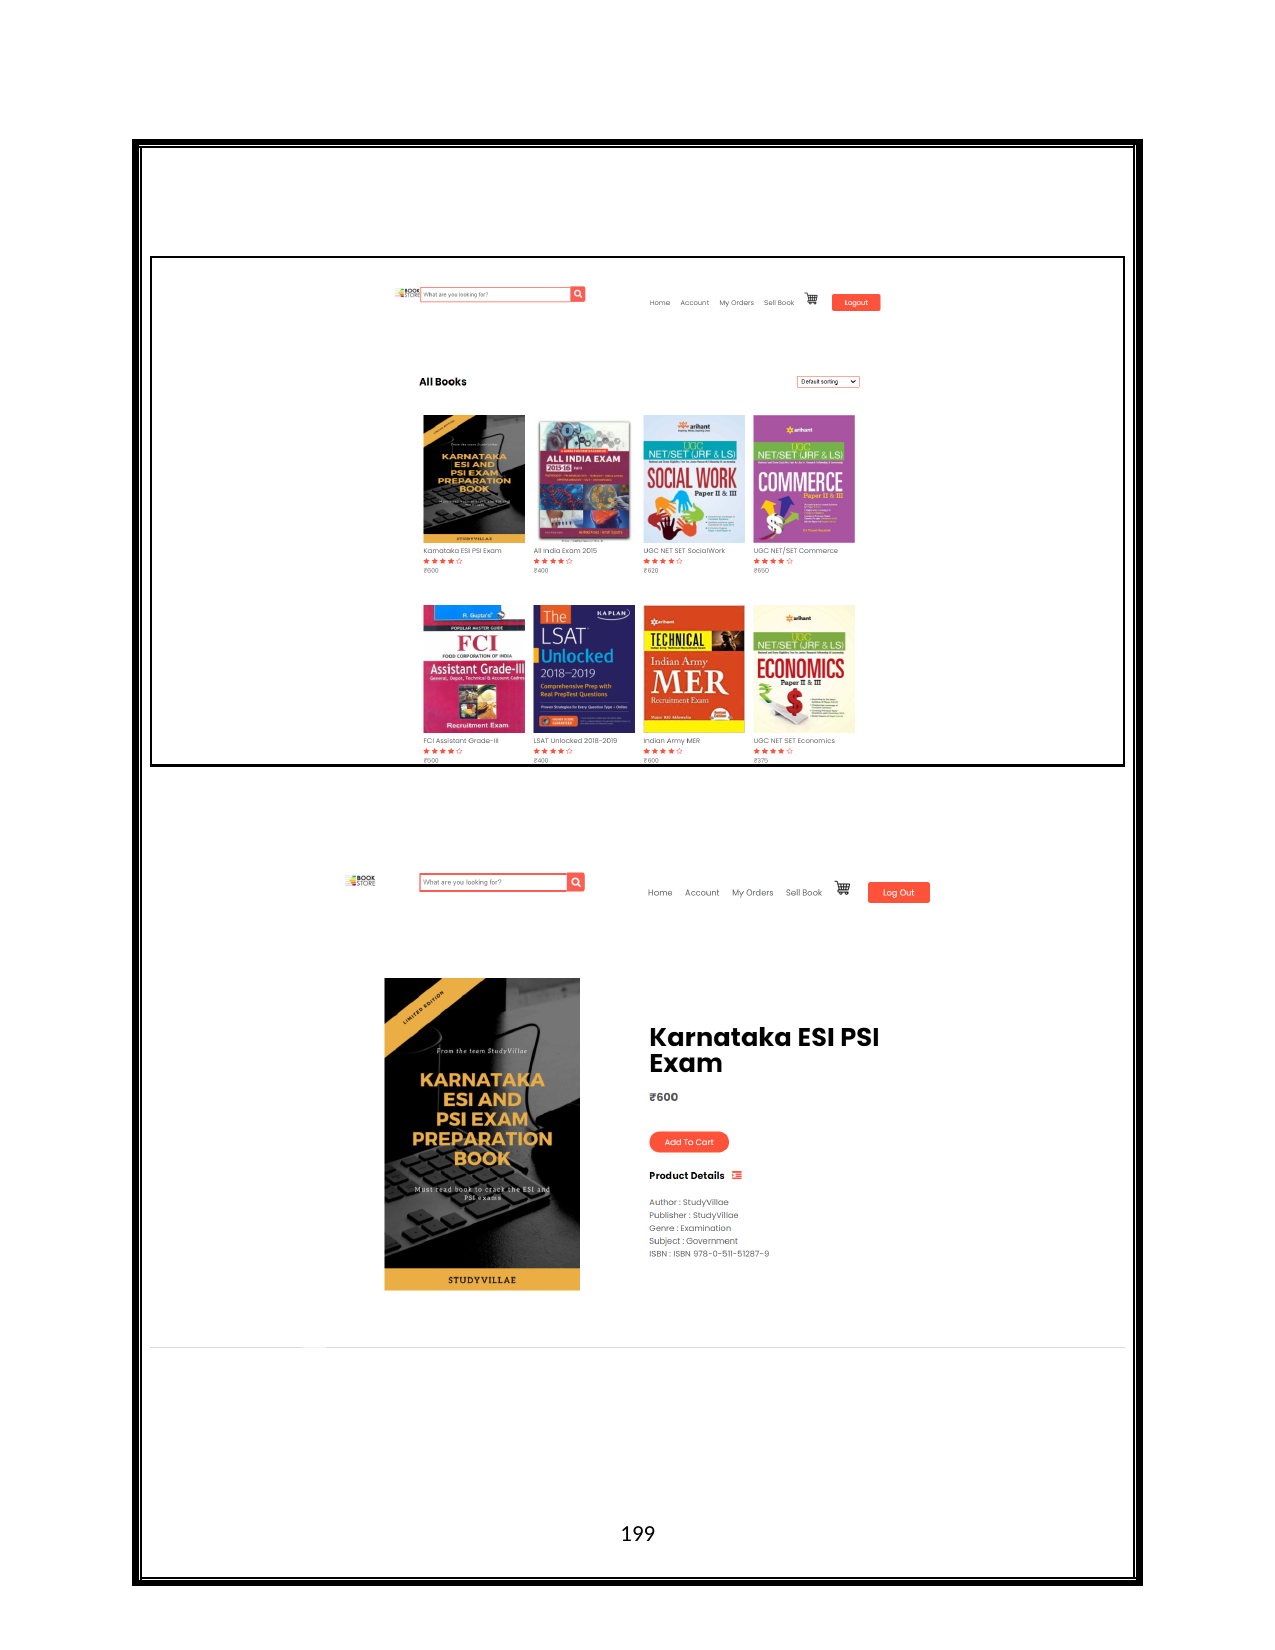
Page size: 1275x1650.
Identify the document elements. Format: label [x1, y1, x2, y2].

picture [152, 258, 1123, 764]
picture [150, 838, 1125, 1348]
